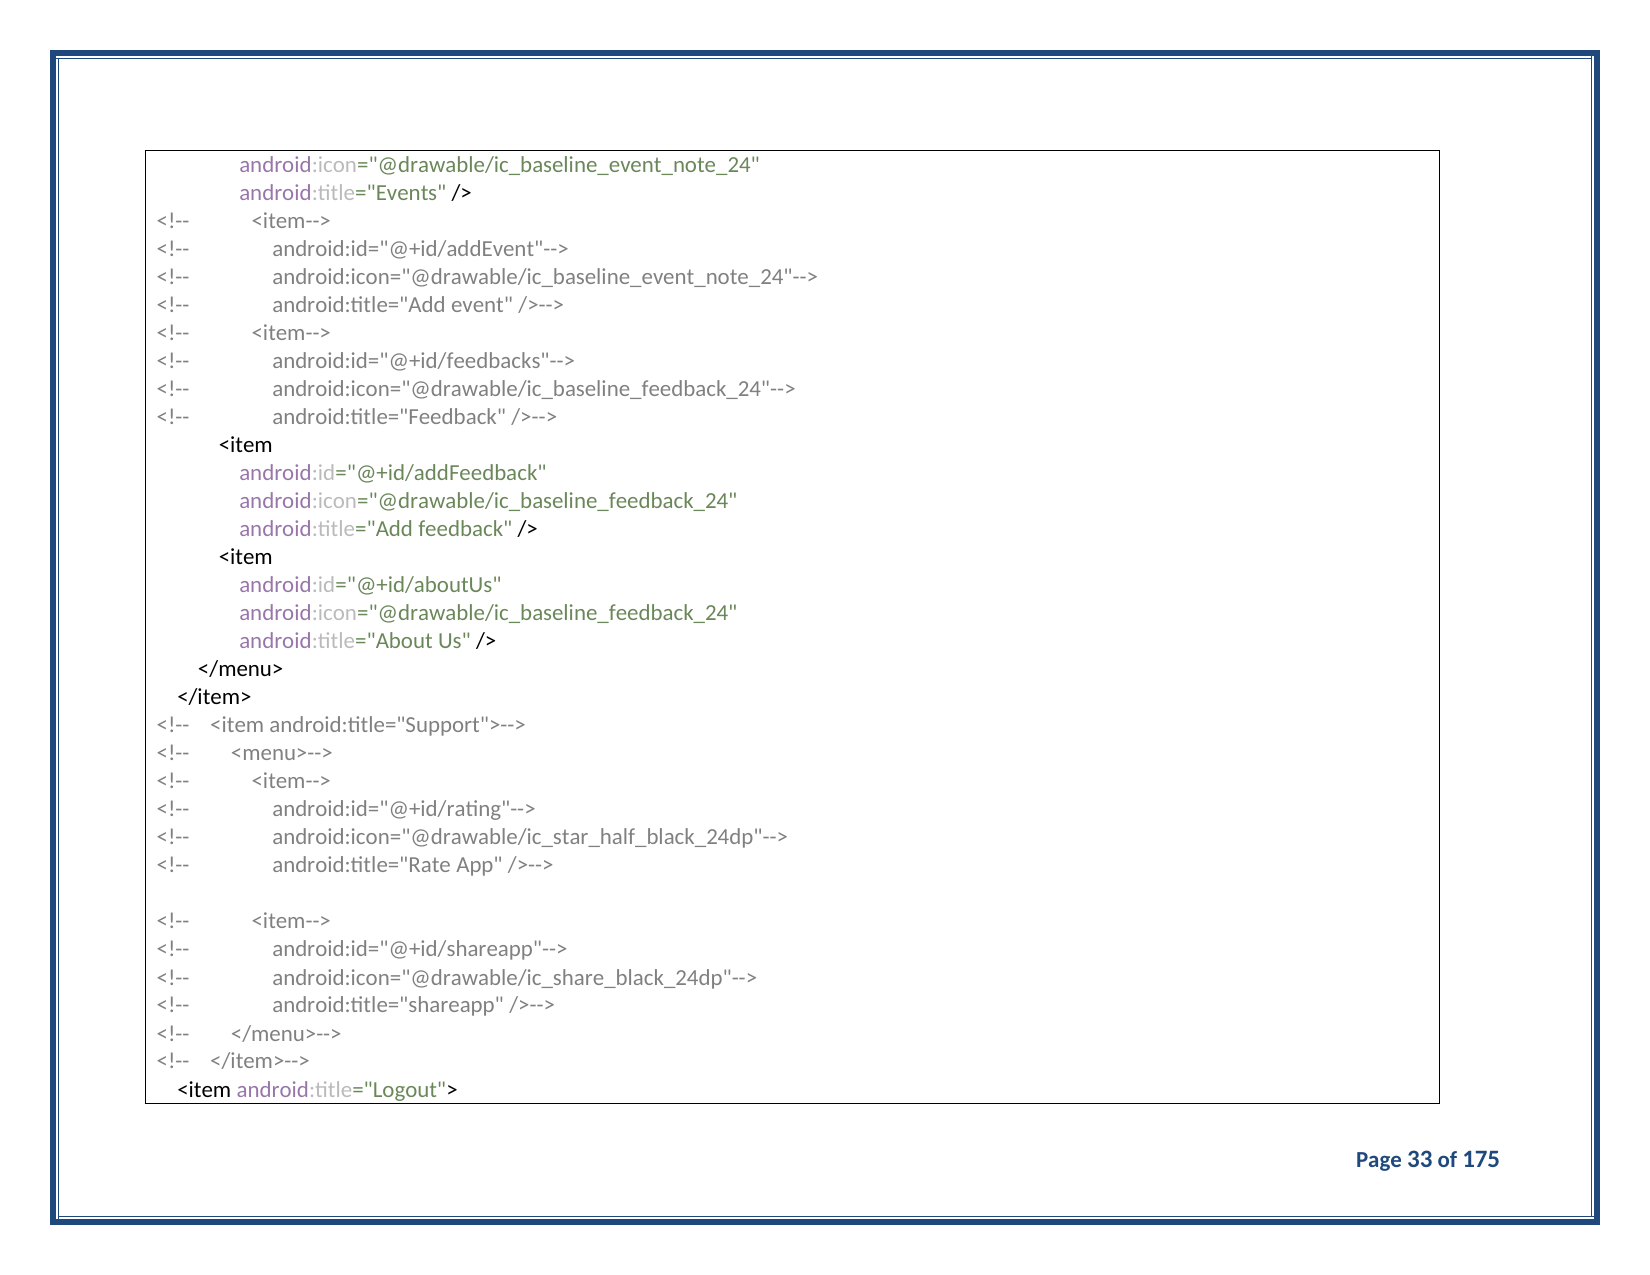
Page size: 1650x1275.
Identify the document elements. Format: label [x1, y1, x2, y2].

table_cell [146, 151, 1439, 1103]
